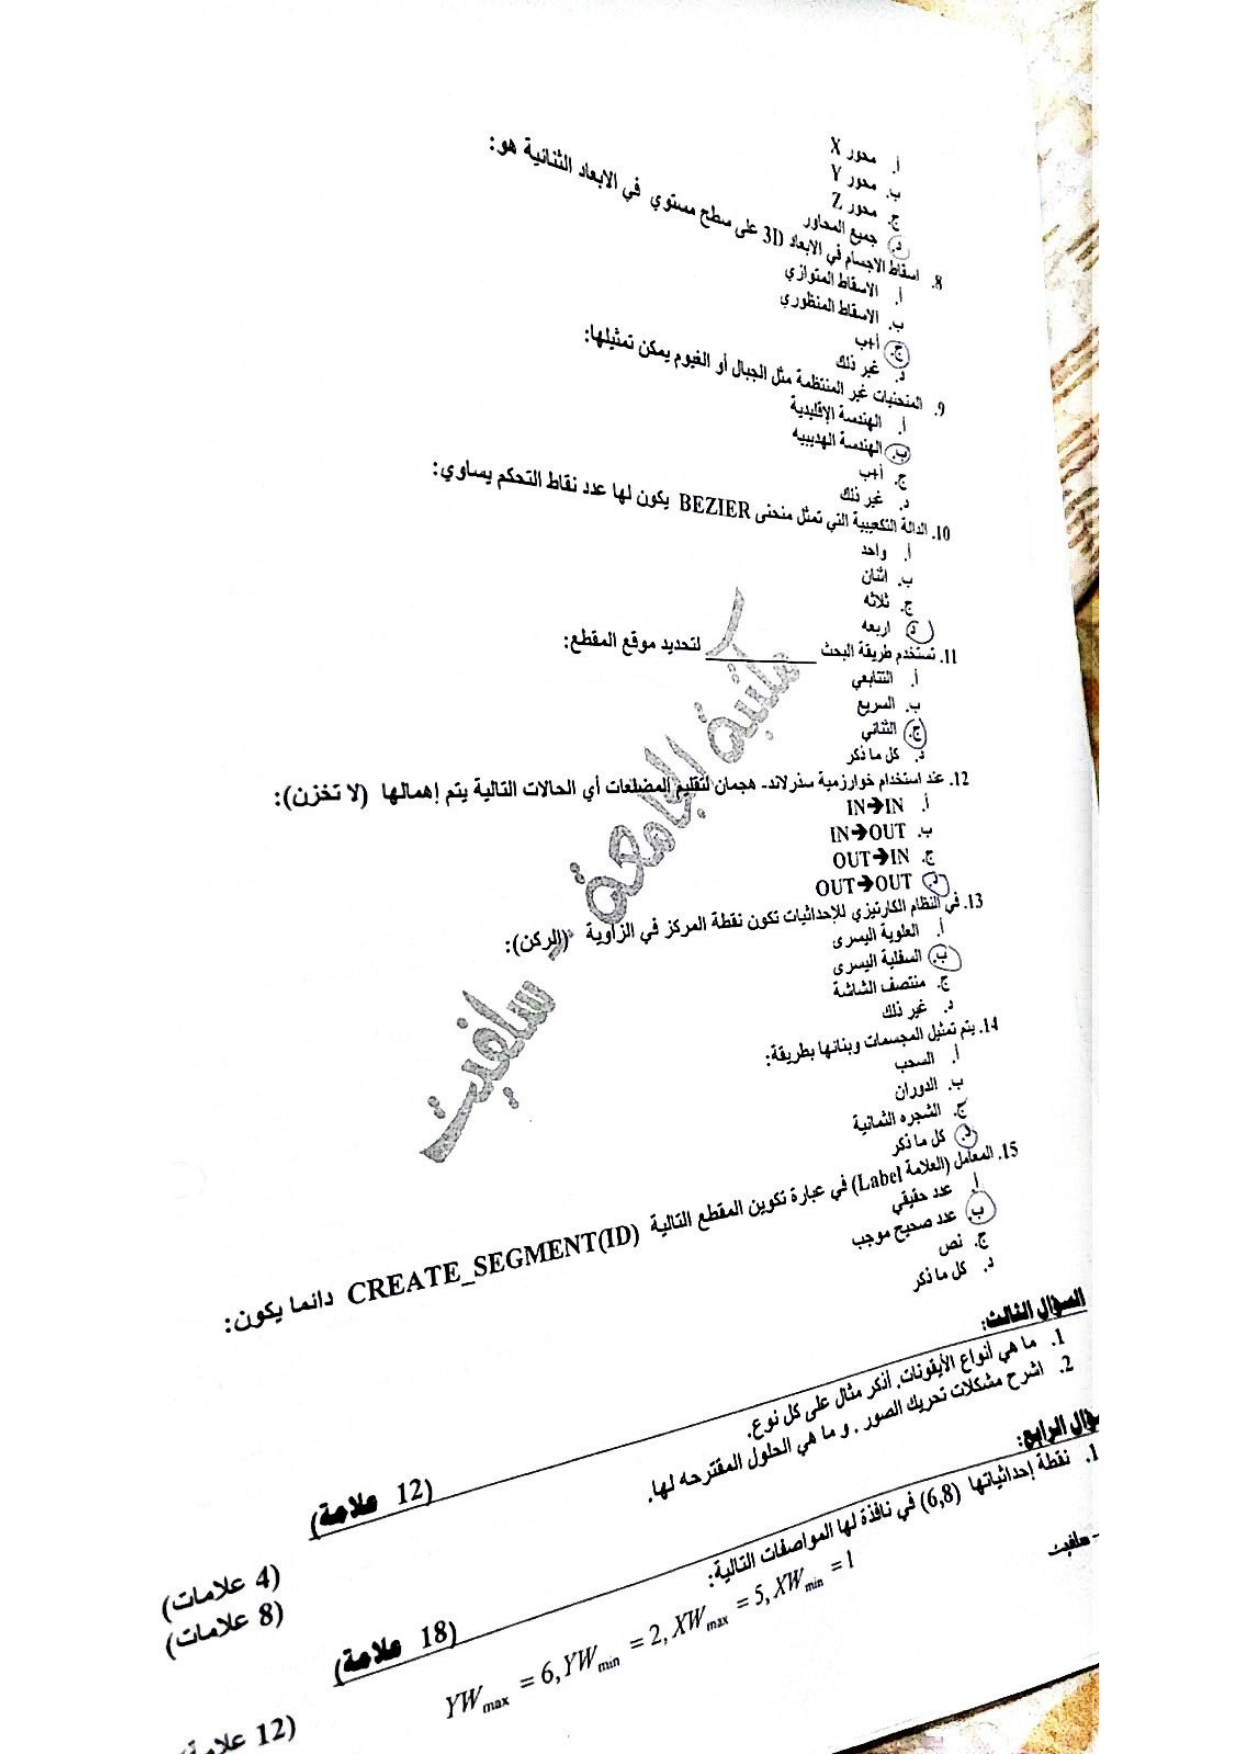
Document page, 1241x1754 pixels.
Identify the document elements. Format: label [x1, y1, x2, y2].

picture [141, 0, 1100, 1754]
